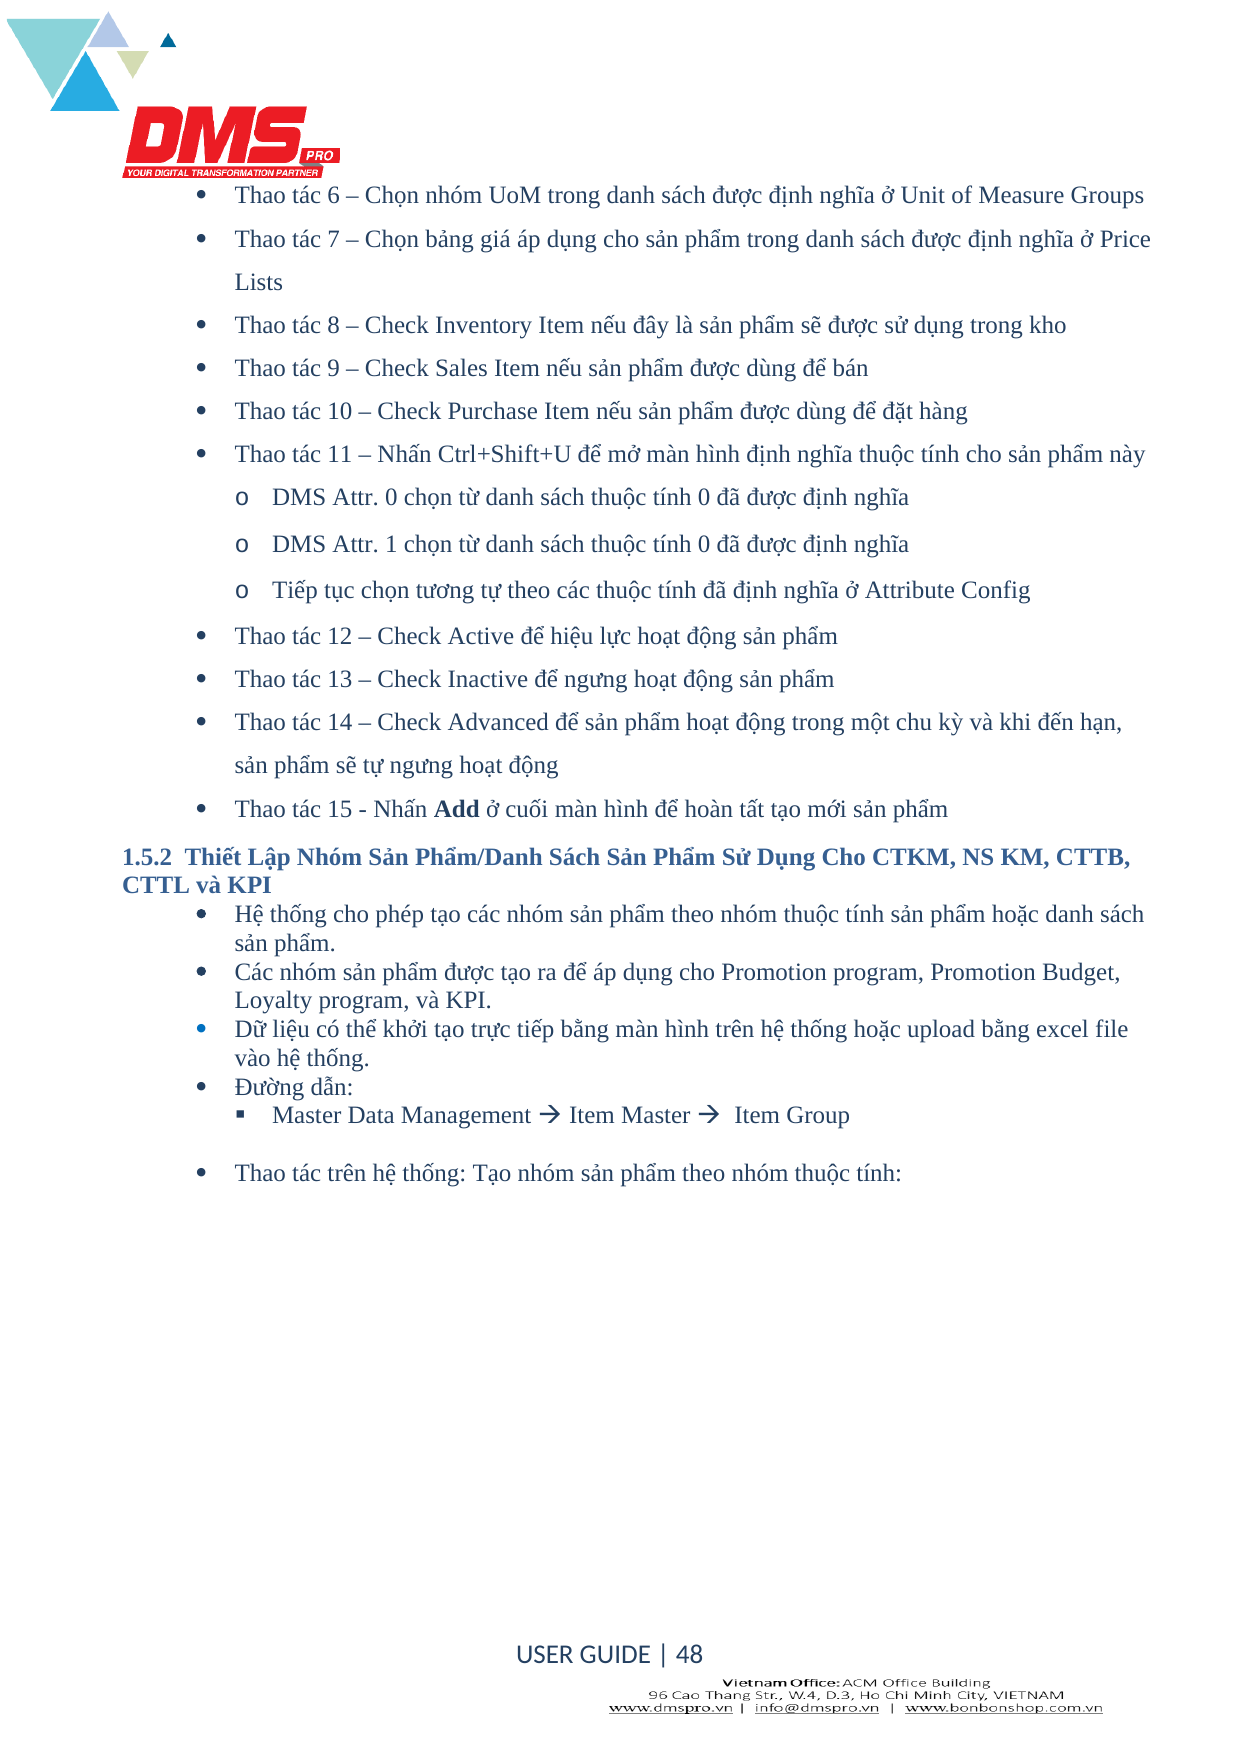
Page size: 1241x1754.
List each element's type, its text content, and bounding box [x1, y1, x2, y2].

list Thao tác 6 – Chọn nhóm UoM trong danh sách được định nghĩa ở Unit of Measure Groups [197, 181, 1153, 209]
list Thao tác 7 – Chọn bảng giá áp dụng cho sản phẩm trong danh sách được định nghĩa ở Price Lists [197, 224, 1153, 296]
list Tiếp tục chọn tương tự theo các thuộc tính đã định nghĩa ở Attribute Config [234, 575, 1153, 606]
subtitle 1.5.2 Thiết Lập Nhóm Sản Phẩm/Danh Sách Sản Phẩm Sử Dụng Cho CTKM, NS KM, CTTB, CTTL và KPI [122, 842, 1153, 899]
list Thao tác 8 – Check Inventory Item nếu đây là sản phẩm sẽ được sử dụng trong kho [197, 310, 1153, 339]
list DMS Attr. 0 chọn từ danh sách thuộc tính 0 đã được định nghĩa [234, 482, 1153, 513]
list Thao tác 9 – Check Sales Item nếu sản phẩm được dùng để bán [197, 353, 1153, 382]
picture [5, 11, 340, 177]
list Thao tác 15 - Nhấn Add ở cuối màn hình để hoàn tất tạo mới sản phẩm [197, 794, 1153, 822]
list Hệ thống cho phép tạo các nhóm sản phẩm theo nhóm thuộc tính sản phẩm hoặc danh sách sản phẩm. [197, 899, 1153, 957]
list Thao tác 13 – Check Inactive để ngưng hoạt động sản phẩm [197, 664, 1153, 693]
list Master Data Management Item Master Item Group [234, 1100, 1153, 1129]
list Thao tác 10 – Check Purchase Item nếu sản phẩm được dùng để đặt hàng [197, 396, 1153, 425]
list Thao tác 11 – Nhấn Ctrl+Shift+U để mở màn hình định nghĩa thuộc tính cho sản phẩm này [197, 439, 1153, 468]
list Dữ liệu có thể khởi tạo trực tiếp bằng màn hình trên hệ thống hoặc upload bằng excel file vào hệ thống. [197, 1014, 1153, 1072]
list Thao tác 14 – Check Advanced để sản phẩm hoạt động trong một chu kỳ và khi đến hạn, sản phẩm sẽ tự ngưng hoạt động [197, 707, 1153, 779]
list Thao tác 12 – Check Active để hiệu lực hoạt động sản phẩm [197, 621, 1153, 650]
list Thao tác trên hệ thống: Tạo nhóm sản phẩm theo nhóm thuộc tính: [197, 1158, 1153, 1187]
list DMS Attr. 1 chọn từ danh sách thuộc tính 0 đã được định nghĩa [234, 529, 1153, 559]
list Đường dẫn: [197, 1072, 1153, 1100]
list Các nhóm sản phẩm được tạo ra để áp dụng cho Promotion program, Promotion Budget, Loyalty program, và KPI. [197, 957, 1153, 1014]
